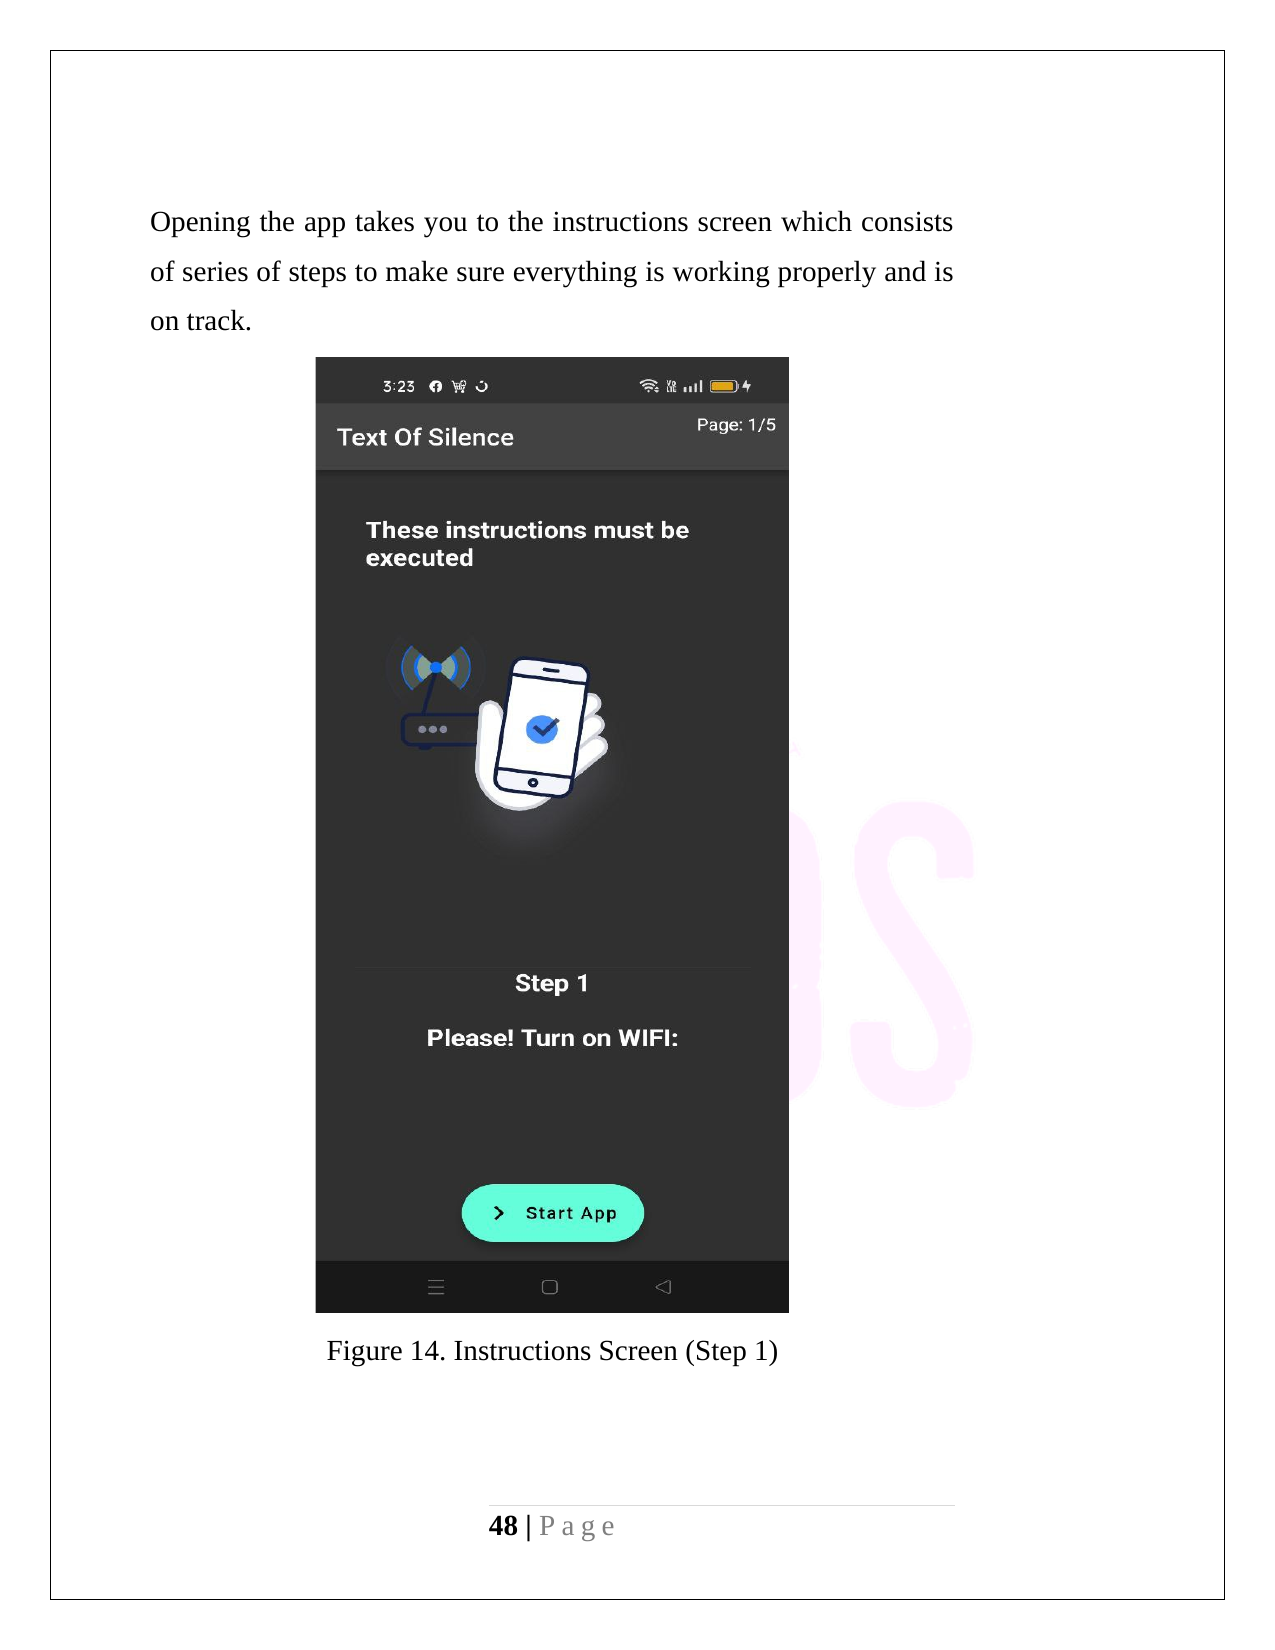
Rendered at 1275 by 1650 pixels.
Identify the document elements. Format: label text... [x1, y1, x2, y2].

text Figure 14. Instructions Screen (Step 1) [150, 1333, 955, 1366]
picture [315, 357, 789, 1313]
text Opening the app takes you to the instructions screen which consists of series of steps to make sure everything is working properly and is on track. [150, 204, 955, 337]
